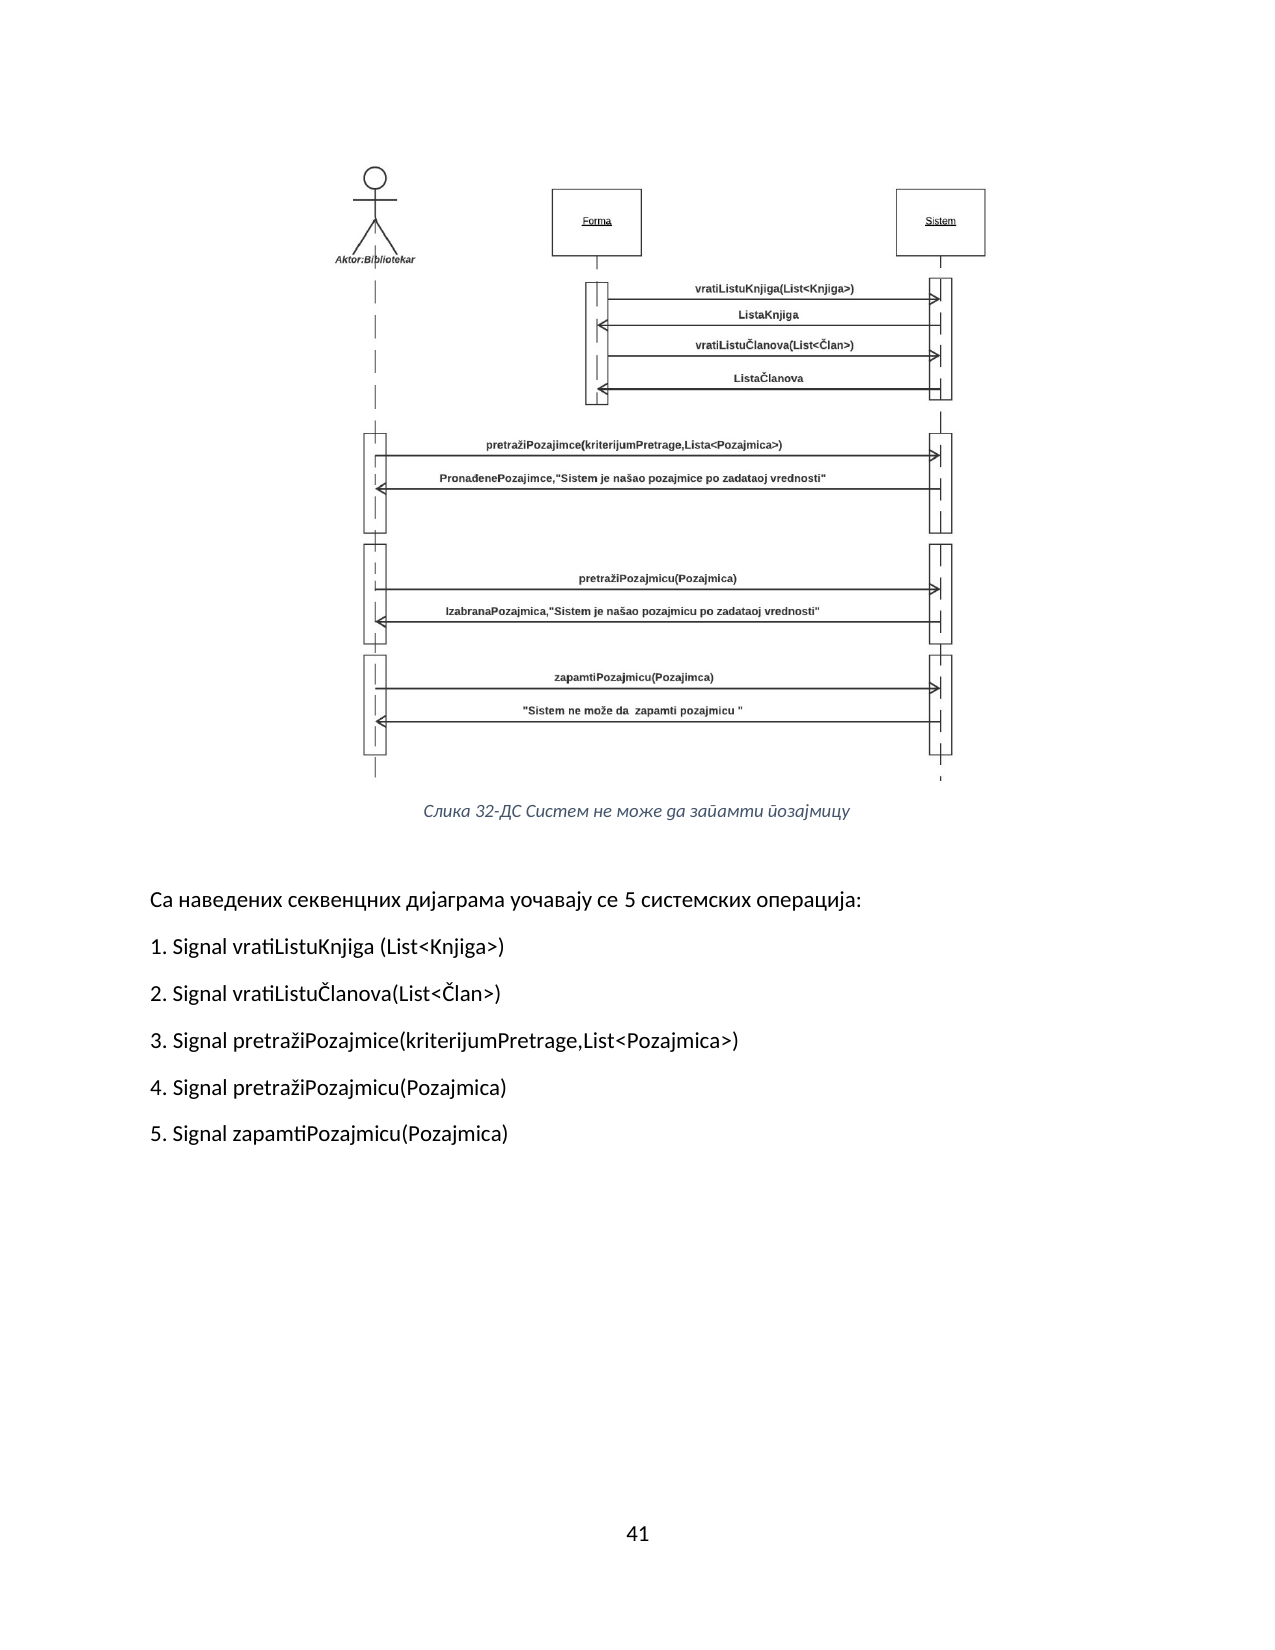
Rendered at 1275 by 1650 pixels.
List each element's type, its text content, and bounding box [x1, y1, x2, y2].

picture [307, 150, 1006, 781]
text 4. Signal pretražiPozajmicu(Pozajmica) [150, 1073, 1125, 1101]
text Са наведених секвенцних дијаграма уочавају се 5 системских операција: [150, 885, 1125, 913]
text 2. Signal vratiListuČlanova(List<Član>) [150, 979, 1125, 1007]
text 5. Signal zapamtiPozajmicu(Pozajmica) [150, 1119, 1125, 1147]
text Слика 32-ДС Систем не може да запамти позајмицу [150, 799, 1125, 822]
text 3. Signal pretražiPozajmice(kriterijumPretrage,List<Pozajmica>) [150, 1026, 1125, 1054]
text 1. Signal vratiListuKnjiga (List<Knjiga>) [150, 932, 1125, 960]
